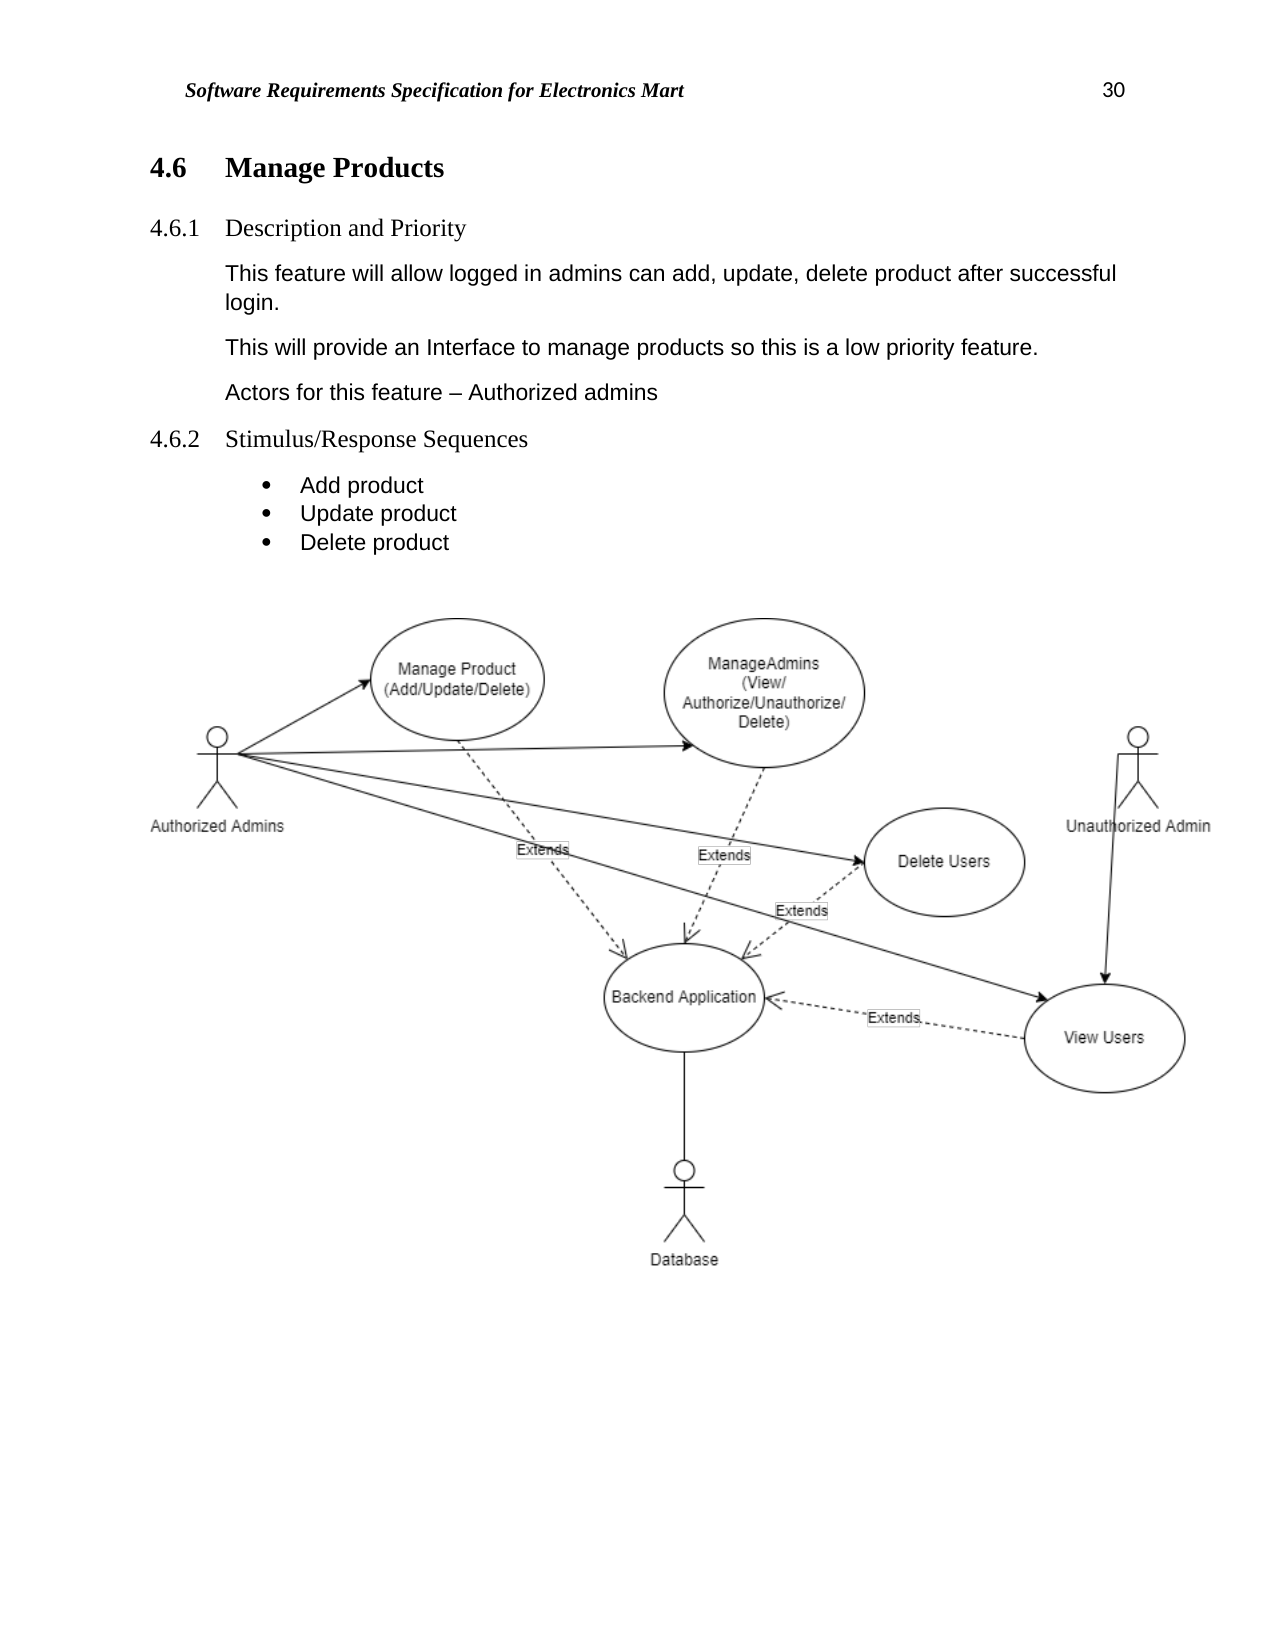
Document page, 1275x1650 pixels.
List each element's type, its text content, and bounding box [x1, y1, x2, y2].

list Update product [262, 500, 1125, 527]
list Add product [262, 472, 1125, 498]
subtitle Manage Products [150, 150, 1125, 183]
text This will provide an Interface to manage products so this is a low priority feature. [150, 334, 1125, 360]
text 4.6.2 Stimulus/Response Sequences [150, 424, 1125, 453]
picture [150, 618, 1211, 1271]
text This feature will allow logged in admins can add, update, delete product after successful login. [225, 260, 1125, 315]
text Actors for this feature – Authorized admins [150, 379, 1125, 405]
list Delete product [262, 529, 1125, 555]
text 4.6.1 Description and Priority [150, 213, 1125, 241]
